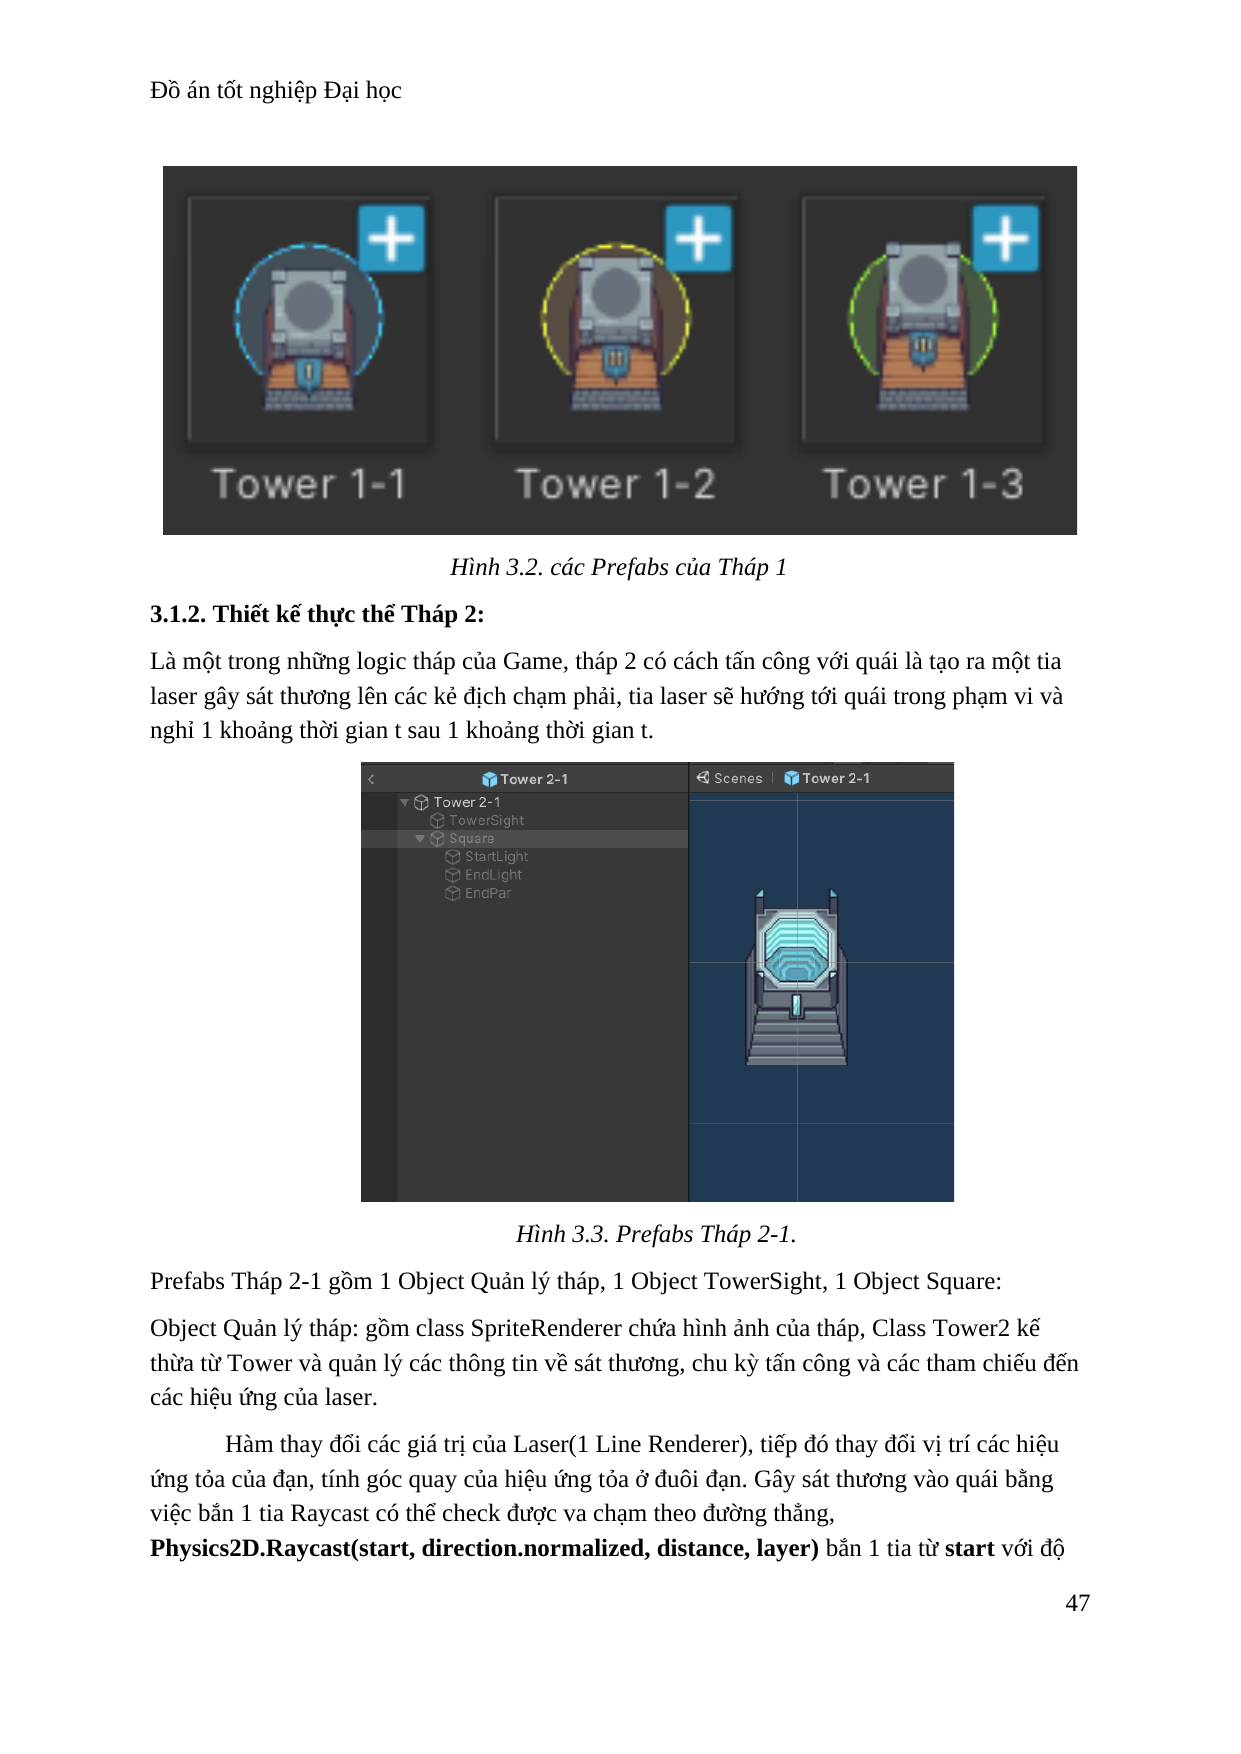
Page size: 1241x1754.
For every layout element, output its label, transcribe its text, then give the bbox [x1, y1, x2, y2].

subtitle Hình 3.2. các Prefabs của Tháp 1 [150, 552, 1090, 581]
subtitle 3.1.2. Thiết kế thực thể Tháp 2: [150, 599, 1090, 628]
picture [361, 762, 955, 1202]
text Prefabs Tháp 2-1 gồm 1 Object Quản lý tháp, 1 Object TowerSight, 1 Object Square: [150, 1266, 1090, 1295]
subtitle Hình 3.3. Prefabs Tháp 2-1. [150, 1219, 1090, 1248]
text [150, 1429, 1090, 1562]
picture [163, 166, 1078, 535]
text Object Quản lý tháp: gồm class SpriteRenderer chứa hình ảnh của tháp, Class Tower2 kế thừa từ Tower và quản lý các thông tin về sát thương, chu kỳ tấn công và các tham chiếu đến các hiệu ứng của laser. [150, 1313, 1090, 1411]
text Là một trong những logic tháp của Game, tháp 2 có cách tấn công với quái là tạo ra một tia laser gây sát thương lên các kẻ địch chạm phải, tia laser sẽ hướng tới quái trong phạm vi và nghỉ 1 khoảng thời gian t sau 1 khoảng thời gian t. [150, 646, 1090, 744]
